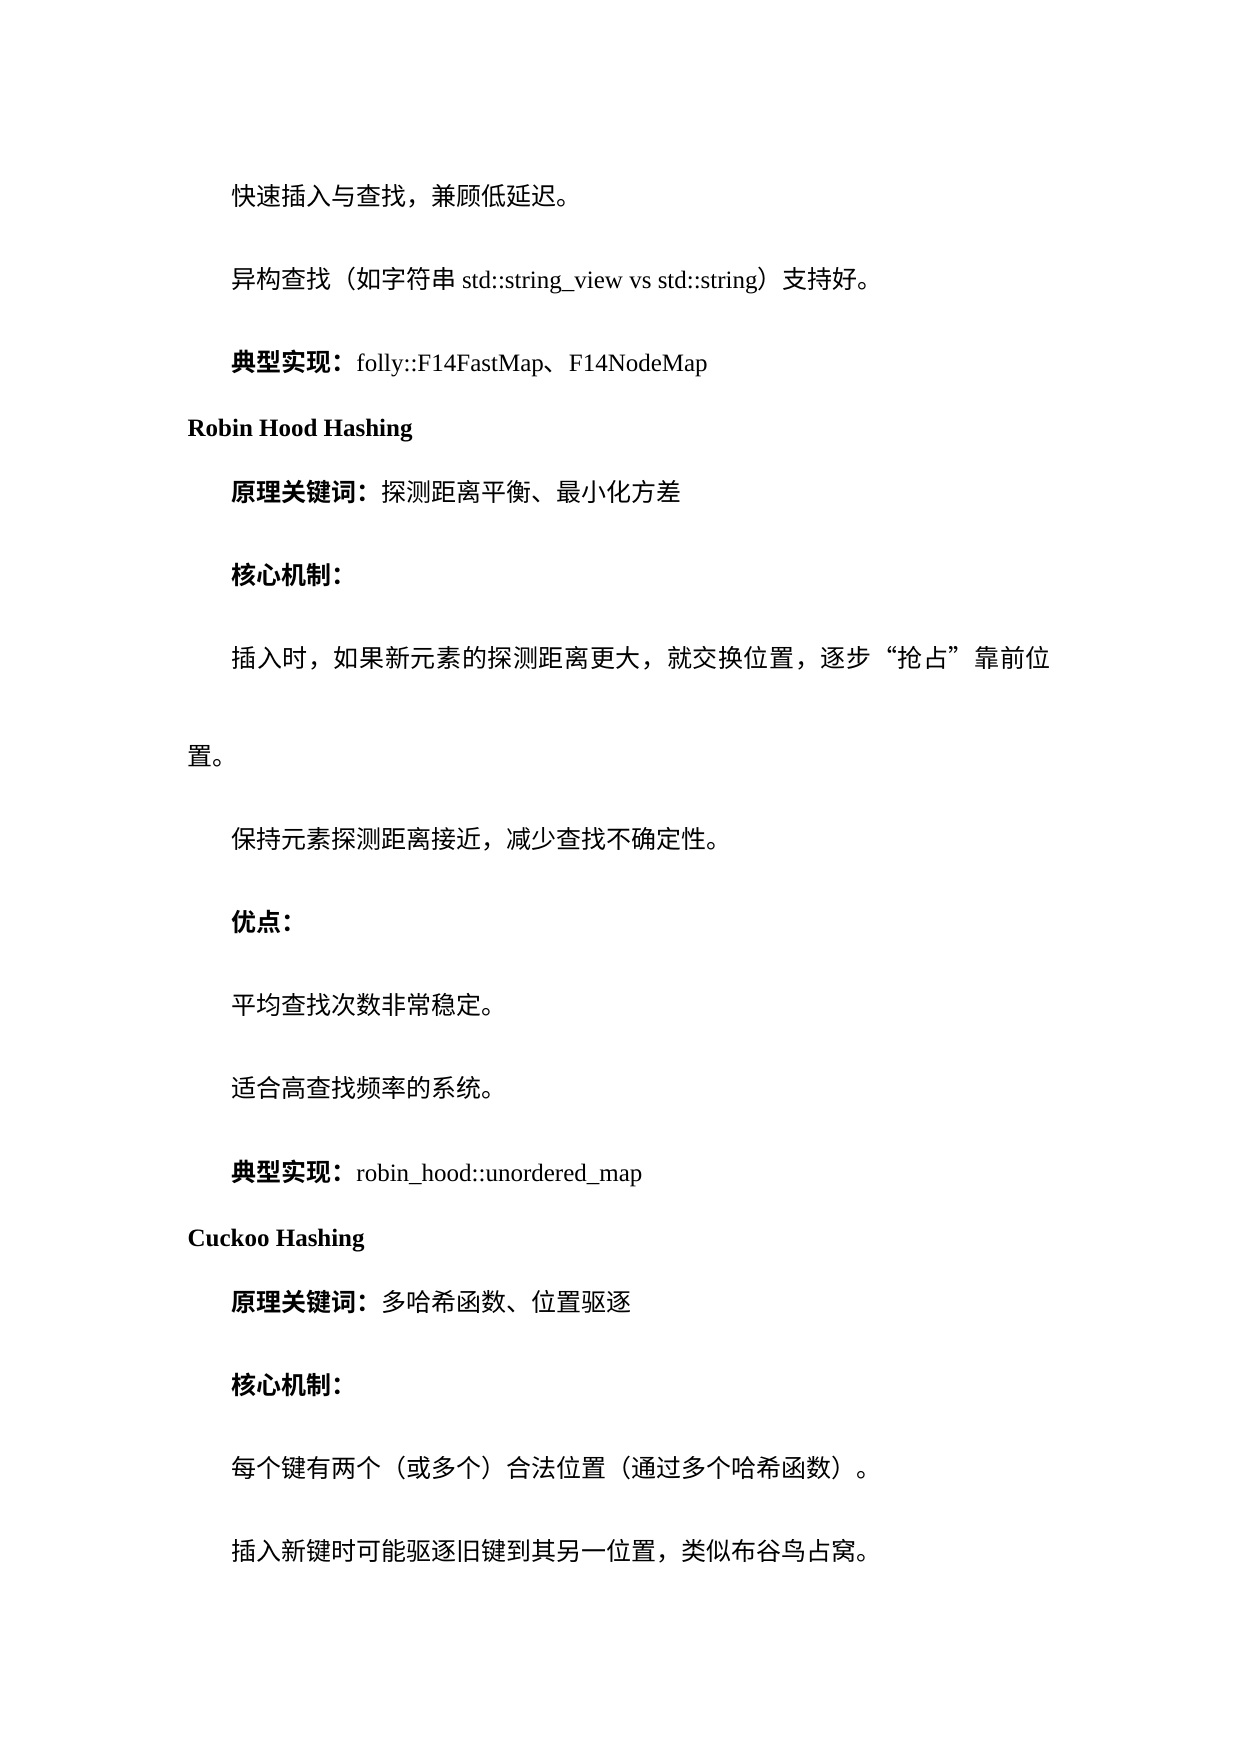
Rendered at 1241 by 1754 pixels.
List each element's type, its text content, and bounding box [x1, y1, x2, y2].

text 插入新键时可能驱逐旧键到其另一位置，类似布谷鸟占窝。 [187, 1517, 1053, 1582]
text 插入时，如果新元素的探测距离更大，就交换位置，逐步“抢占”靠前位置。 [187, 624, 1053, 787]
text 核心机制： [187, 1351, 1053, 1416]
text 保持元素探测距离接近，减少查找不确定性。 [187, 805, 1053, 870]
text 快速插入与查找，兼顾低延迟。 [187, 162, 1053, 227]
text 典型实现：robin_hood::unordered_map [187, 1138, 1053, 1203]
text 每个键有两个（或多个）合法位置（通过多个哈希函数）。 [187, 1434, 1053, 1499]
text 原理关键词：多哈希函数、位置驱逐 [187, 1268, 1053, 1333]
text 典型实现：folly::F14FastMap、F14NodeMap [187, 328, 1053, 393]
text 核心机制： [187, 541, 1053, 606]
subtitle Robin Hood Hashing [187, 411, 1053, 444]
text 平均查找次数非常稳定。 [187, 971, 1053, 1036]
text 原理关键词：探测距离平衡、最小化方差 [187, 458, 1053, 523]
text 优点： [187, 888, 1053, 953]
text 适合高查找频率的系统。 [187, 1054, 1053, 1119]
subtitle Cuckoo Hashing [187, 1221, 1053, 1253]
text 异构查找（如字符串 std::string_view vs std::string）支持好。 [187, 245, 1053, 310]
